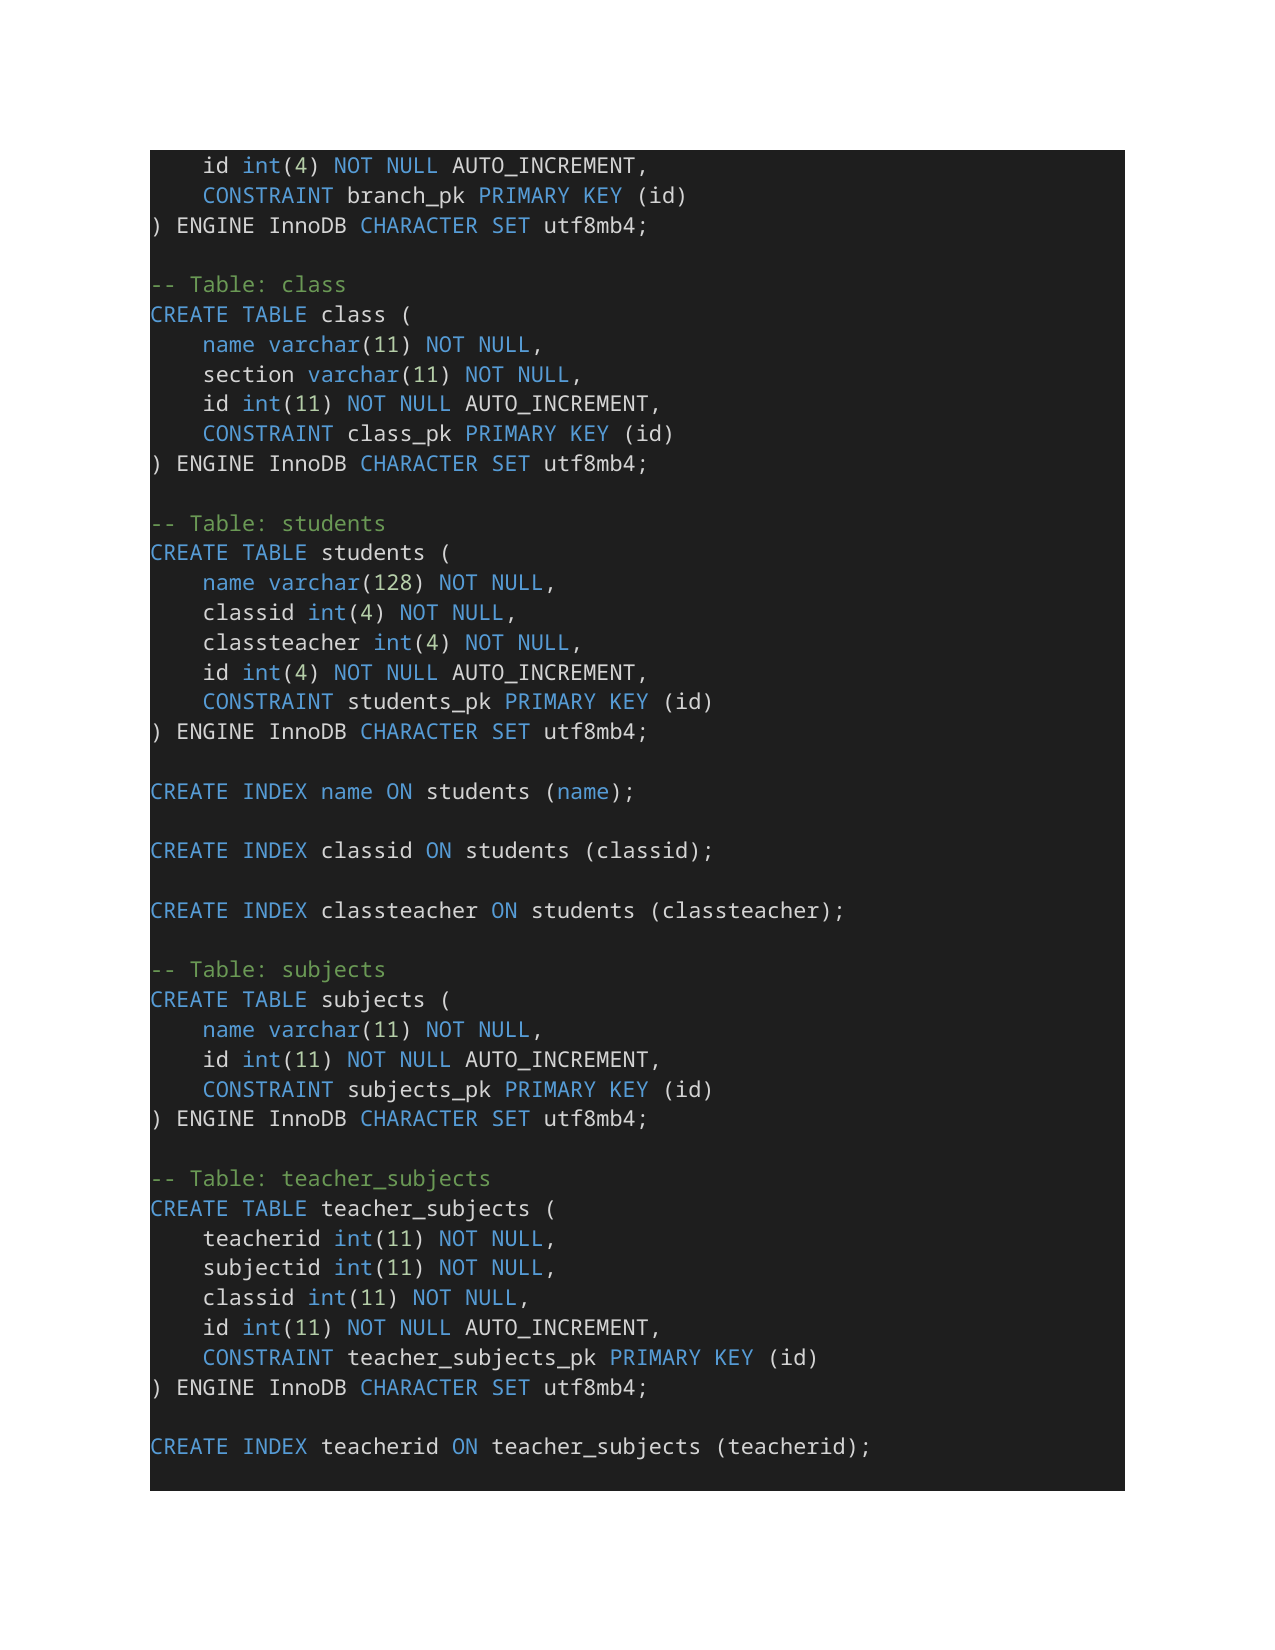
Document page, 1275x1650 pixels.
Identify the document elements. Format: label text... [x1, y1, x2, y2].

text CREATE INDEX teacherid ON teacher_subjects (teacherid); [150, 1431, 1125, 1461]
text id int(11) NOT NULL AUTO_INCREMENT, [150, 1044, 1125, 1073]
text CONSTRAINT branch_pk PRIMARY KEY (id) [150, 180, 1125, 209]
text CONSTRAINT teacher_subjects_pk PRIMARY KEY (id) [150, 1342, 1125, 1371]
text -- Table: subjects [150, 954, 1125, 984]
text ) ENGINE InnoDB CHARACTER SET utf8mb4; [150, 448, 1125, 478]
text CONSTRAINT students_pk PRIMARY KEY (id) [150, 686, 1125, 716]
text name varchar(11) NOT NULL, [150, 1014, 1125, 1044]
text -- Table: students [150, 507, 1125, 537]
text id int(11) NOT NULL AUTO_INCREMENT, [150, 1312, 1125, 1342]
text ) ENGINE InnoDB CHARACTER SET utf8mb4; [150, 209, 1125, 239]
text classteacher int(4) NOT NULL, [150, 627, 1125, 656]
text id int(4) NOT NULL AUTO_INCREMENT, [150, 150, 1125, 180]
text CREATE INDEX name ON students (name); [150, 776, 1125, 805]
text name varchar(11) NOT NULL, [150, 329, 1125, 358]
text -- Table: class [150, 269, 1125, 299]
text CREATE TABLE students ( [150, 537, 1125, 567]
text ) ENGINE InnoDB CHARACTER SET utf8mb4; [150, 716, 1125, 746]
text -- Table: teacher_subjects [150, 1163, 1125, 1193]
text CREATE TABLE teacher_subjects ( [150, 1193, 1125, 1222]
text id int(4) NOT NULL AUTO_INCREMENT, [150, 656, 1125, 686]
text teacherid int(11) NOT NULL, [150, 1222, 1125, 1252]
text subjectid int(11) NOT NULL, [150, 1252, 1125, 1282]
text section varchar(11) NOT NULL, [150, 358, 1125, 388]
text CREATE INDEX classteacher ON students (classteacher); [150, 895, 1125, 924]
text CREATE TABLE subjects ( [150, 984, 1125, 1014]
text CONSTRAINT subjects_pk PRIMARY KEY (id) [150, 1073, 1125, 1103]
text id int(11) NOT NULL AUTO_INCREMENT, [150, 388, 1125, 418]
text CREATE TABLE class ( [150, 299, 1125, 329]
text name varchar(128) NOT NULL, [150, 567, 1125, 597]
text CONSTRAINT class_pk PRIMARY KEY (id) [150, 418, 1125, 448]
text ) ENGINE InnoDB CHARACTER SET utf8mb4; [150, 1103, 1125, 1133]
text classid int(4) NOT NULL, [150, 597, 1125, 627]
text ) ENGINE InnoDB CHARACTER SET utf8mb4; [150, 1371, 1125, 1401]
text CREATE INDEX classid ON students (classid); [150, 835, 1125, 865]
text classid int(11) NOT NULL, [150, 1282, 1125, 1312]
